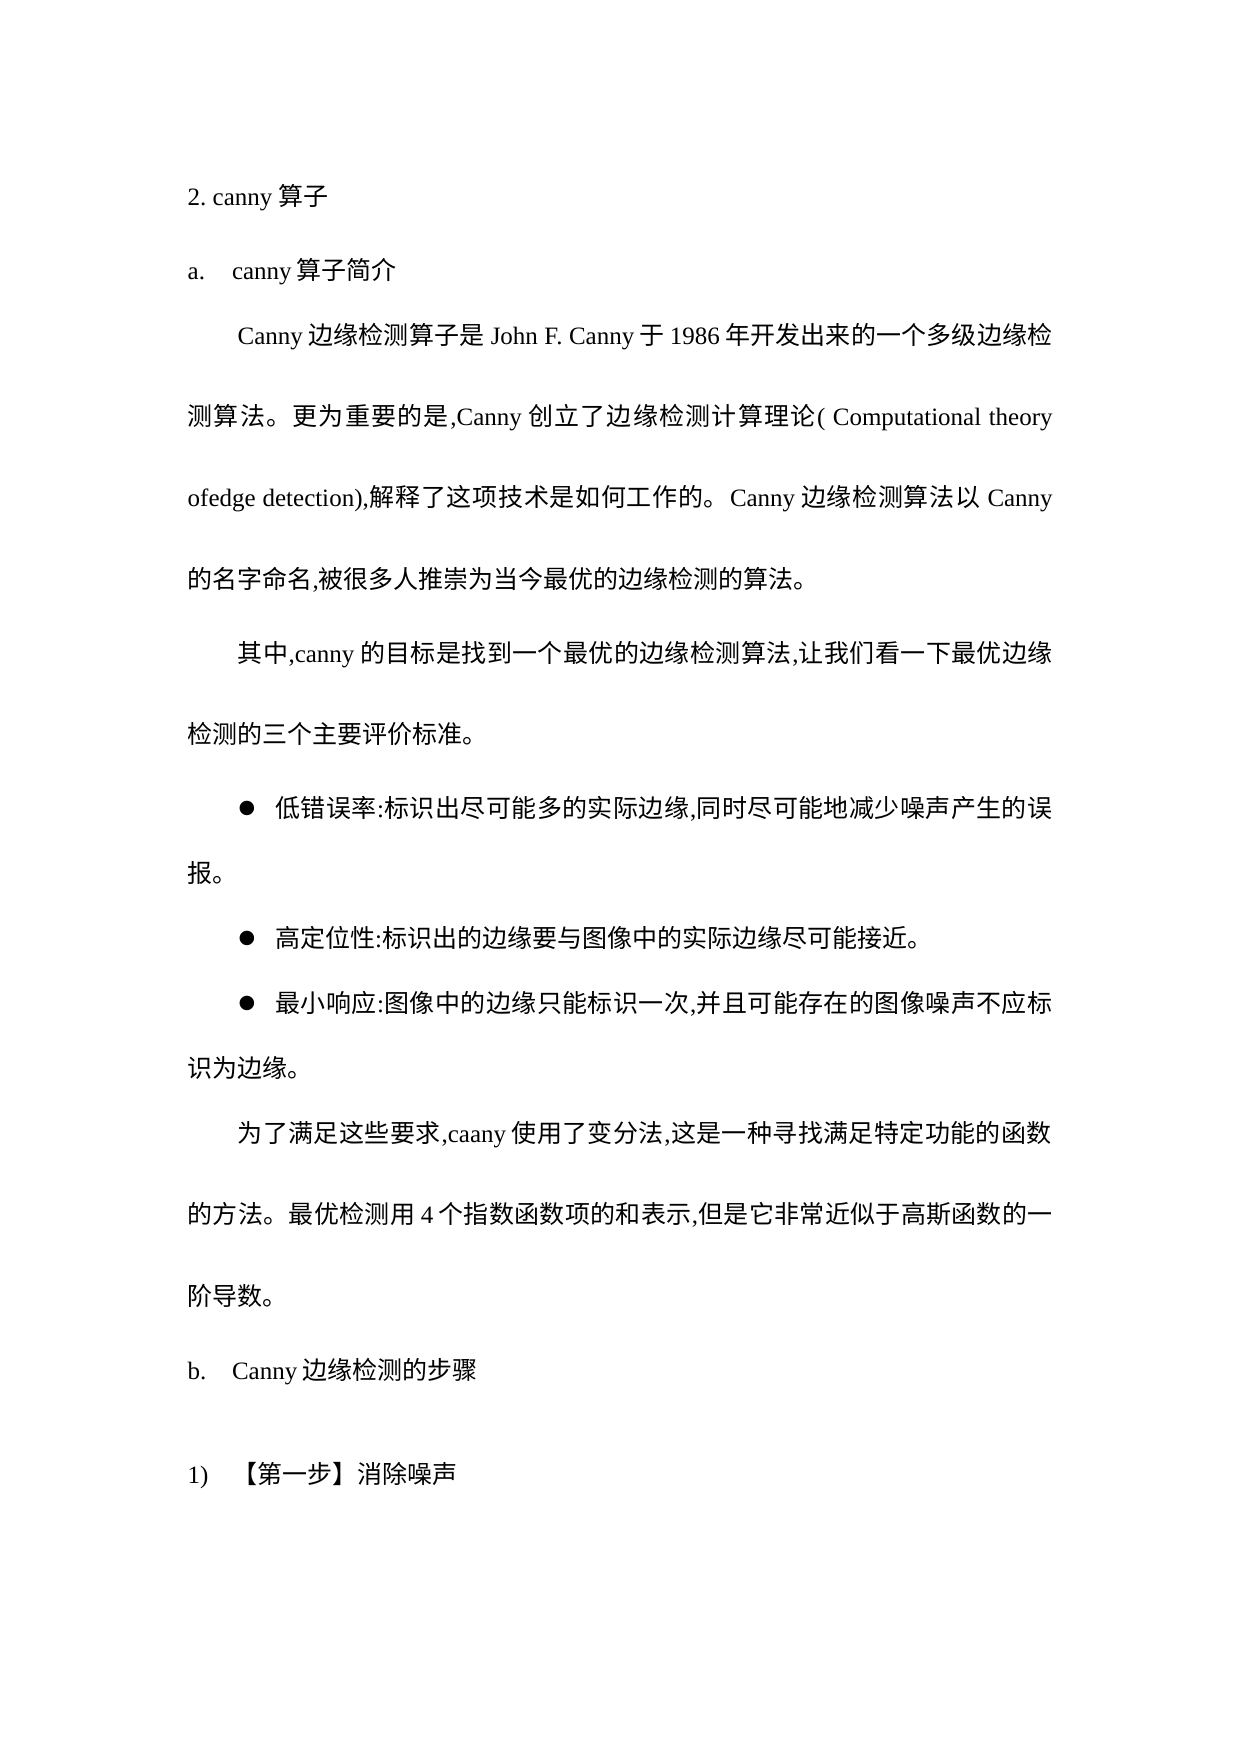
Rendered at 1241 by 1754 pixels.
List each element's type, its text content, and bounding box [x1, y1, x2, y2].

text 为了满足这些要求,caany使用了变分法,这是一种寻找满足特定功能的函数的方法。最优检测用4个指数函数项的和表示,但是它非常近似于高斯函数的一阶导数。 [187, 1099, 1053, 1327]
list 【第一步】消除噪声 [187, 1440, 1053, 1505]
list 高定位性:标识出的边缘要与图像中的实际边缘尽可能接近。 [187, 904, 1053, 969]
list Canny边缘检测的步骤 [187, 1336, 1053, 1401]
list 低错误率:标识出尽可能多的实际边缘,同时尽可能地减少噪声产生的误报。 [187, 774, 1053, 904]
text 其中,canny的目标是找到一个最优的边缘检测算法,让我们看一下最优边缘检测的三个主要评价标准。 [187, 619, 1053, 765]
text 2. canny 算子 [187, 162, 1053, 227]
list 最小响应:图像中的边缘只能标识一次,并且可能存在的图像噪声不应标识为边缘。 [187, 969, 1053, 1099]
text Canny边缘检测算子是 John F. Canny于1986年开发出来的一个多级边缘检测算法。更为重要的是,Canny创立了边缘检测计算理论( Computational theory ofedge detection),解释了这项技术是如何工作的。Canny边缘检测算法以 Canny的名字命名,被很多人推崇为当今最优的边缘检测的算法。 [187, 301, 1053, 610]
list canny算子简介 [187, 236, 1053, 301]
